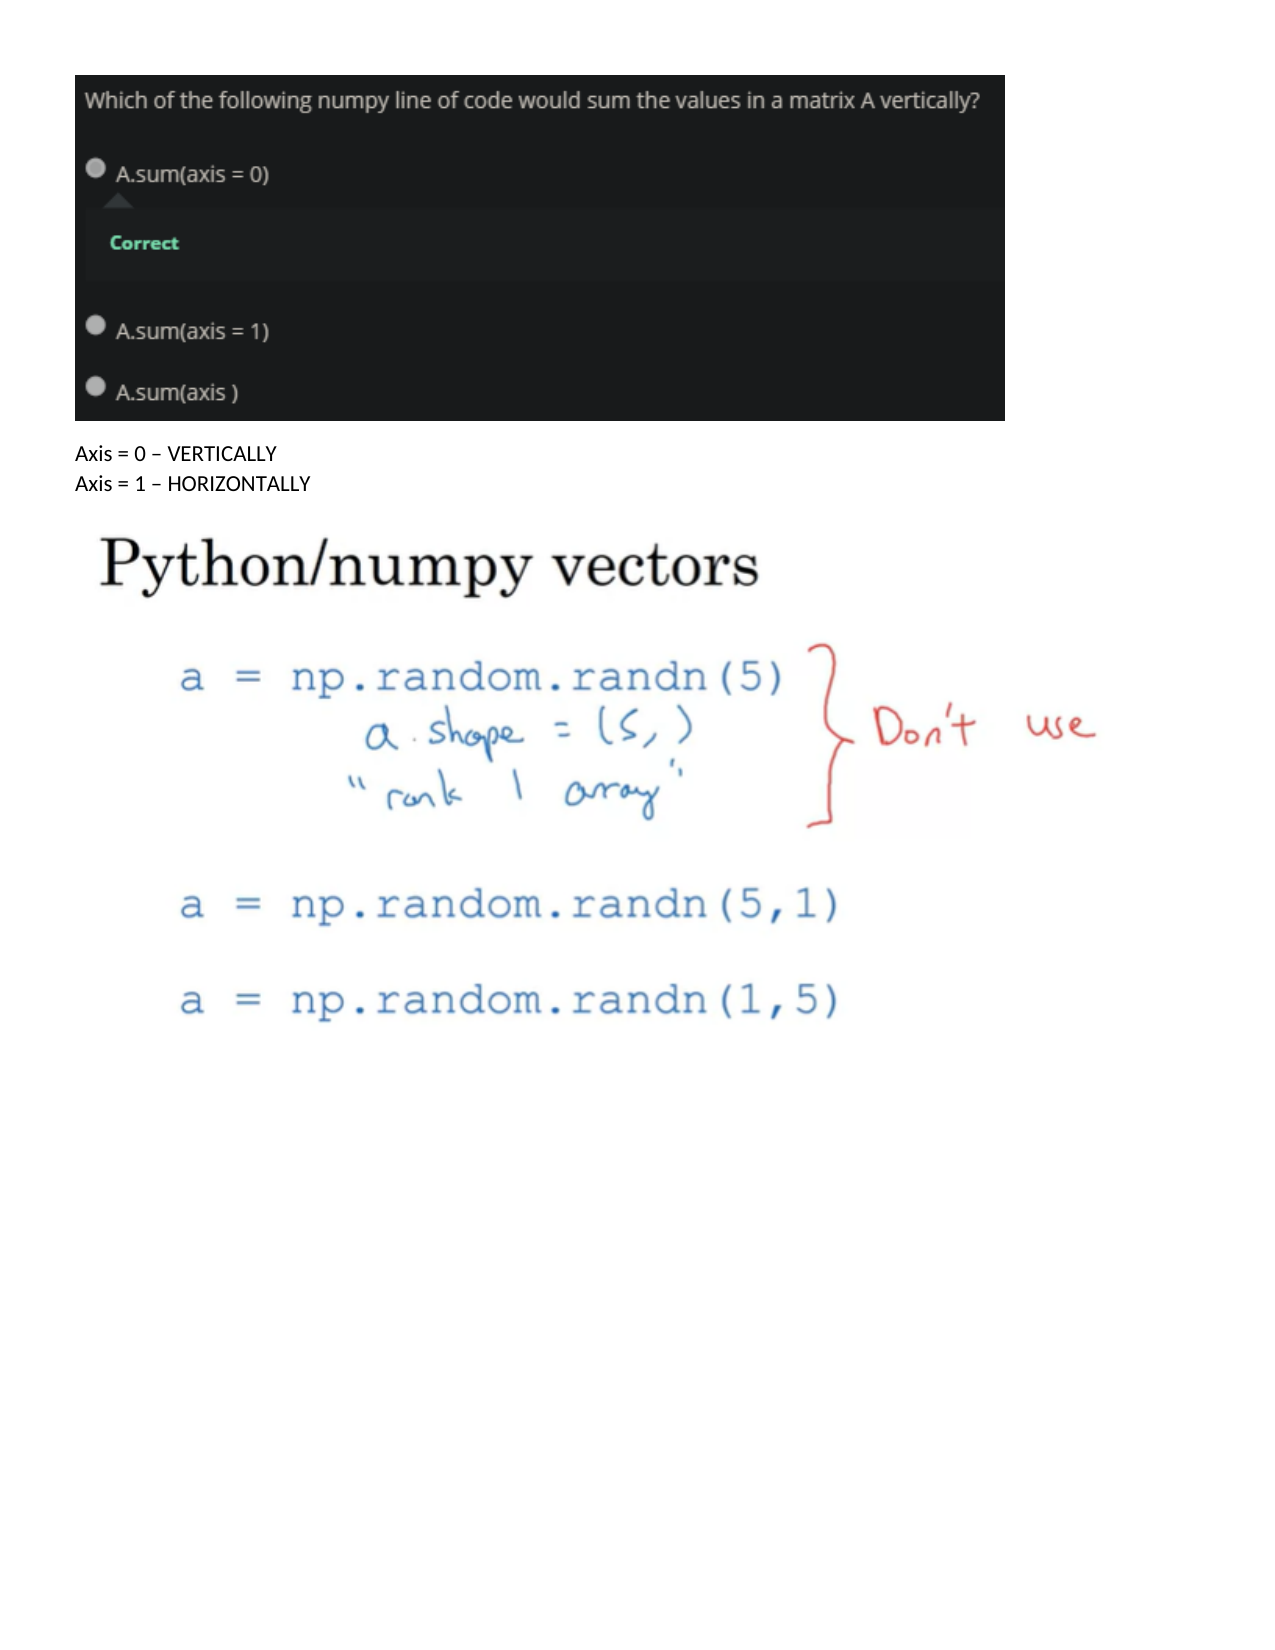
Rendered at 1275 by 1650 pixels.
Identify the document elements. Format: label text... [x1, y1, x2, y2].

picture [75, 516, 1119, 1031]
picture [75, 75, 1005, 421]
text Axis = 0 – VERTICALLY Axis = 1 – HORIZONTALLY [75, 439, 1200, 497]
